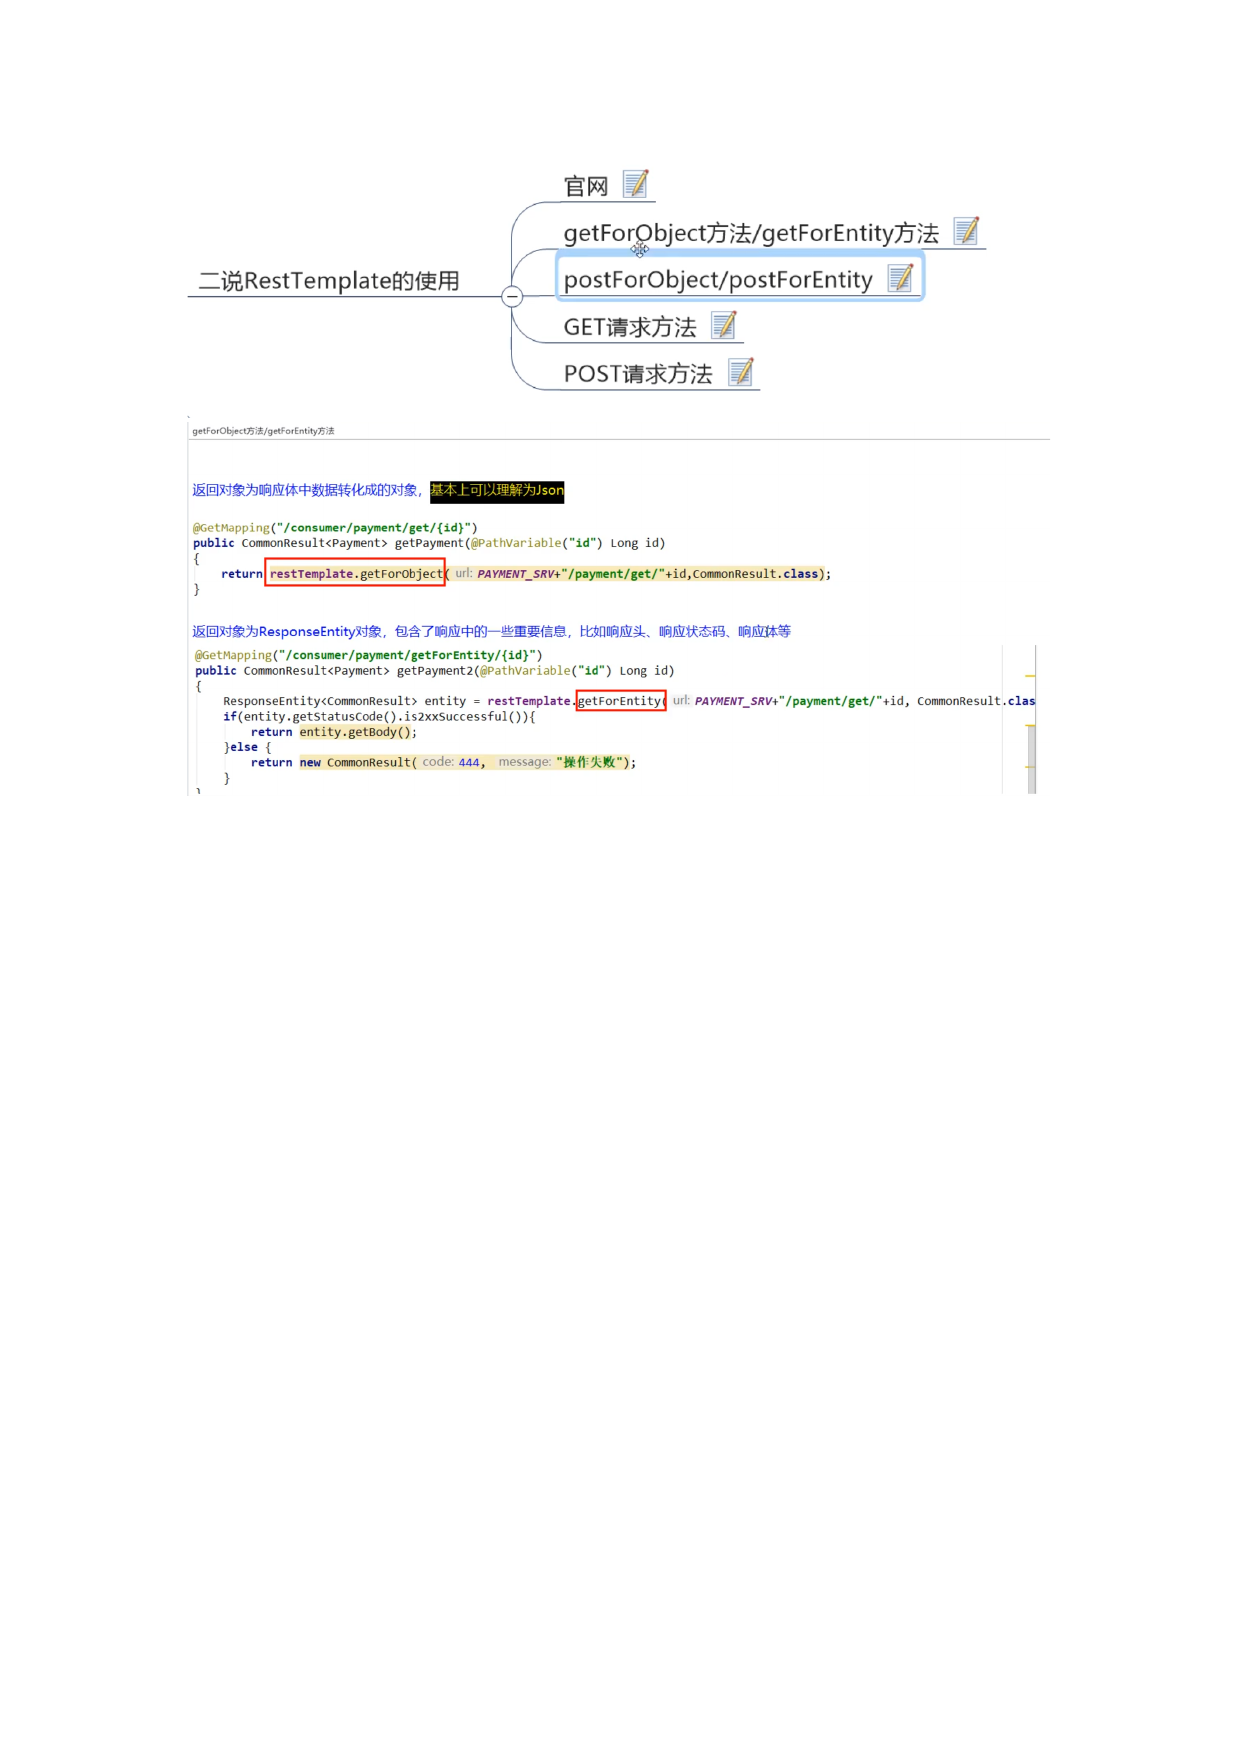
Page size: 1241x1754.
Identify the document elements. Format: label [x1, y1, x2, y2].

picture [187, 422, 1050, 796]
picture [187, 162, 1053, 418]
